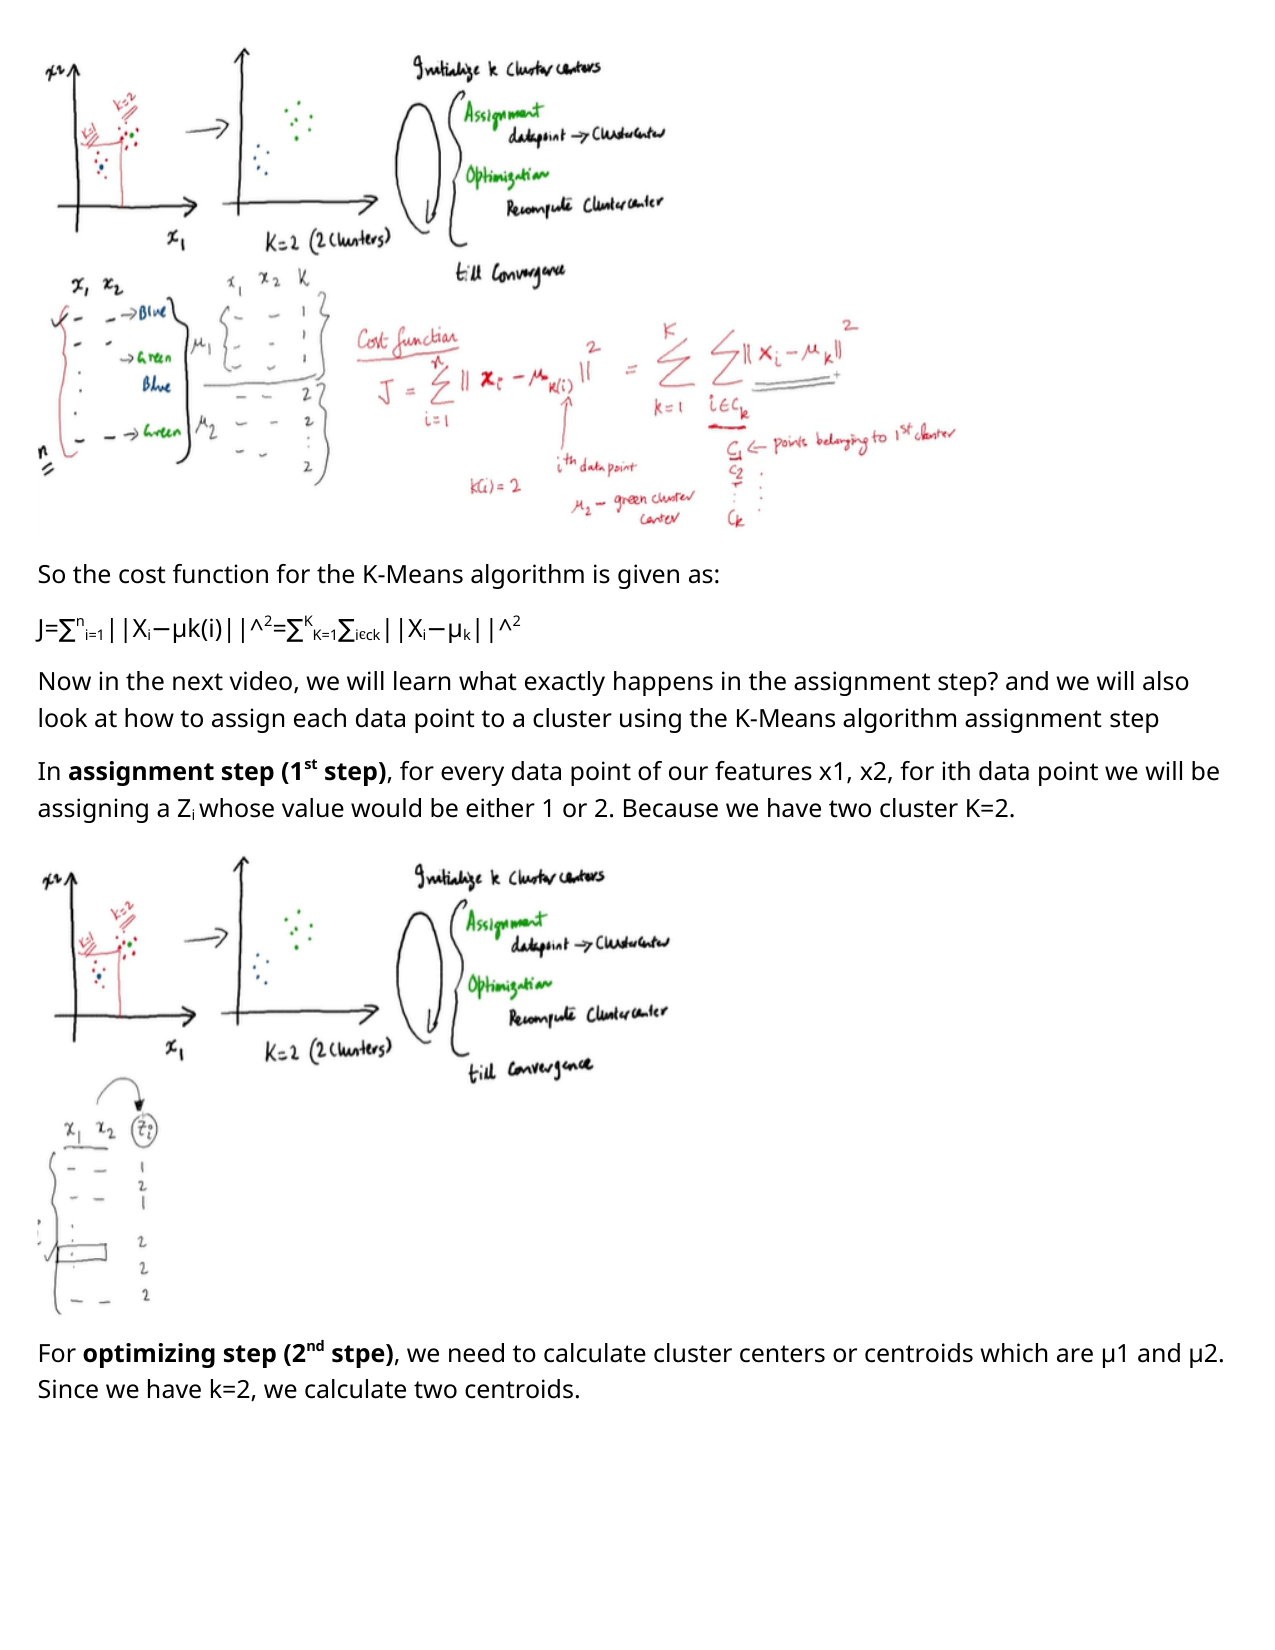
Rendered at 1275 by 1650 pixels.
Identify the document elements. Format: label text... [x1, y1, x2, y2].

text For optimizing step (2nd stpe), we need to calculate cluster centers or centroids which are μ1 and μ2. Since we have k=2, we calculate two centroids. [37, 1335, 1237, 1406]
text Now in the next video, we will learn what exactly happens in the assignment step? and we will also look at how to assign each data point to a cluster using the K-Means algorithm assignment step [37, 664, 1237, 734]
picture [37, 844, 687, 1317]
text J=∑ni=1||Xi−μk(i)||^2=∑KK=1∑iϵck||Xi−μk||^2 [37, 610, 1237, 644]
text In assignment step (1st step), for every data point of our features x1, x2, for ith data point we will be assigning a Zi whose value would be either 1 or 2. Because we have two cluster K=2. [37, 754, 1237, 825]
text So the cost function for the K-Means algorithm is given as: [37, 557, 1237, 591]
picture [37, 45, 960, 538]
